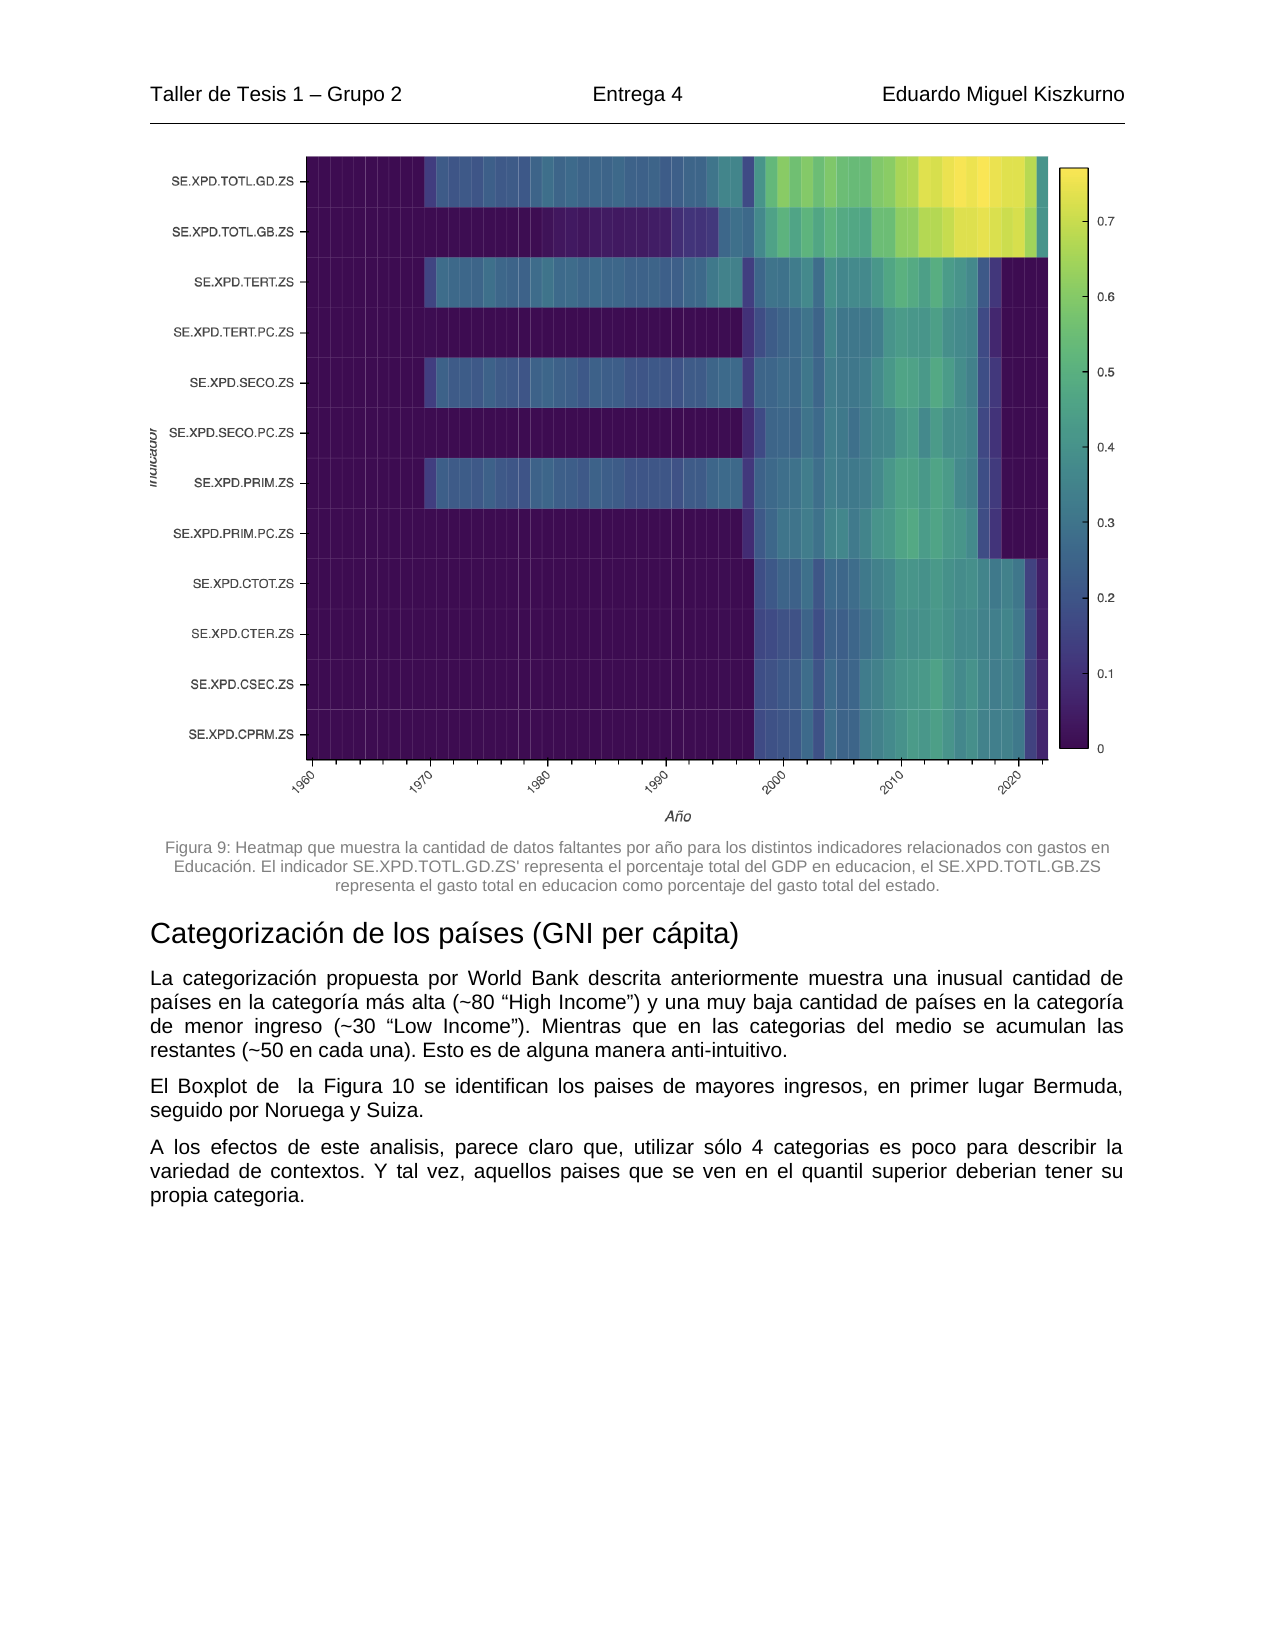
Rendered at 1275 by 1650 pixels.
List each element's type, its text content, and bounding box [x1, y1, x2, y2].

subtitle Categorización de los países (GNI per cápita) [150, 916, 1125, 949]
text El Boxplot de la Figura 10 se identifican los paises de mayores ingresos, en primer lugar Bermuda, seguido por Noruega y Suiza. [150, 1074, 1125, 1122]
text La categorización propuesta por World Bank descrita anteriormente muestra una inusual cantidad de países en la categoría más alta (~80 “High Income”) y una muy baja cantidad de países en la categoría de menor ingreso (~30 “Low Income”). Mientras que en las categorias del medio se acumulan las restantes (~50 en cada una). Esto es de alguna manera anti-intuitivo. [150, 966, 1125, 1062]
text A los efectos de este analisis, parece claro que, utilizar sólo 4 categorias es poco para describir la variedad de contextos. Y tal vez, aquellos paises que se ven en el quantil superior deberian tener su propia categoria. [150, 1135, 1125, 1207]
text Figura 9: Heatmap que muestra la cantidad de datos faltantes por año para los distintos indicadores relacionados con gastos en Educación. El indicador SE.XPD.TOTL.GD.ZS' representa el porcentaje total del GDP en educacion, el SE.XPD.TOTL.GB.ZS representa el gasto total en educacion como porcentaje del gasto total del estado. [150, 837, 1125, 895]
picture [150, 150, 1125, 825]
